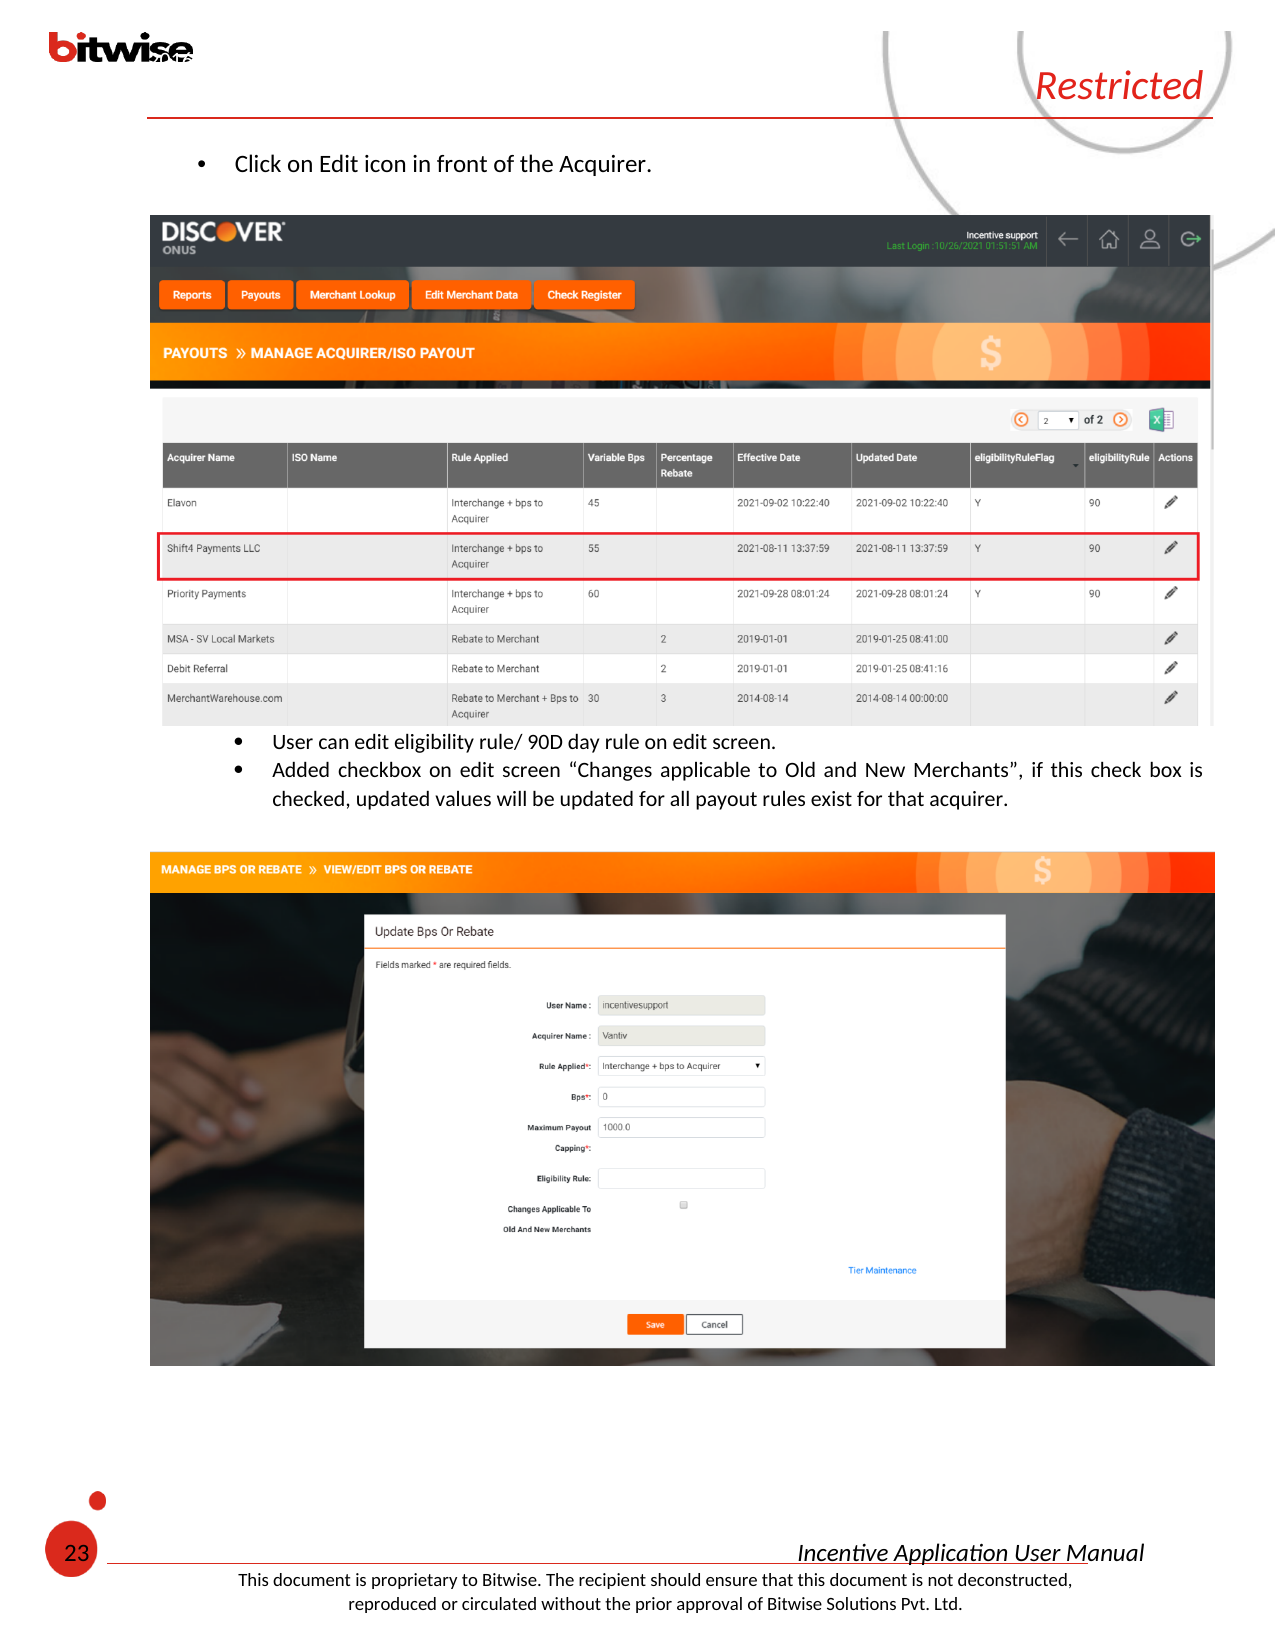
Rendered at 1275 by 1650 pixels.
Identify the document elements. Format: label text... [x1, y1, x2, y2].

list User can edit eligibility rule/ 90D day rule on edit screen. [234, 728, 1205, 754]
picture [150, 850, 1215, 1366]
picture [161, 54, 168, 62]
picture [150, 31, 1275, 726]
picture [45, 1491, 106, 1577]
list Added checkbox on edit screen “Changes applicable to Old and New Merchants”, if this check box is checked, updated values will be updated for all payout rules exist for that acquirer. [234, 757, 1205, 812]
picture [49, 32, 193, 62]
list Click on Edit icon in front of the Acquirer. [197, 148, 1204, 179]
